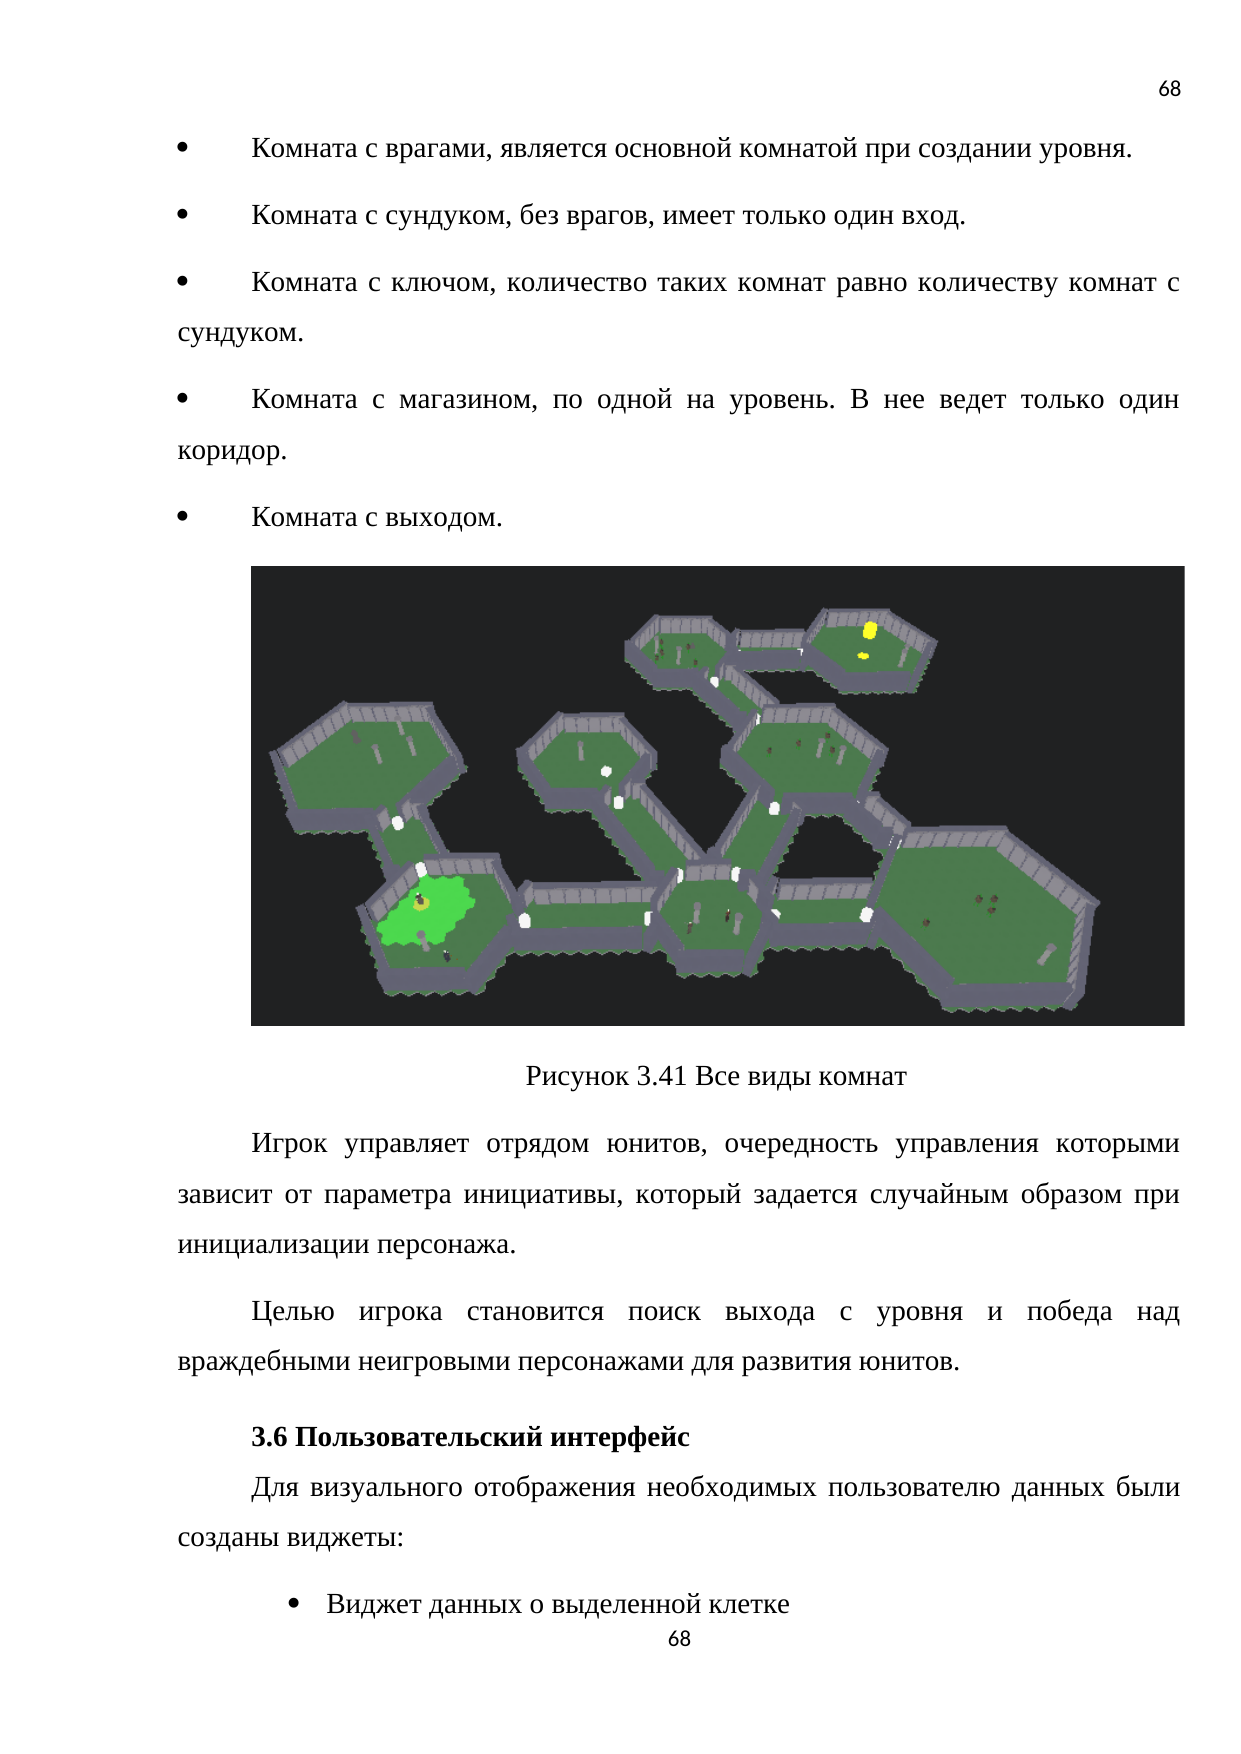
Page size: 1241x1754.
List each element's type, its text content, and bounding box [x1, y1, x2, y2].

list Комната с ключом, количество таких комнат равно количеству комнат с сундуком. [177, 264, 1181, 348]
text Игрок управляет отрядом юнитов, очередность управления которыми зависит от параметра инициативы, который задается случайным образом при инициализации персонажа. [177, 1126, 1181, 1260]
picture [251, 566, 1185, 1026]
text Для визуального отображения необходимых пользователю данных были созданы виджеты: [177, 1469, 1181, 1553]
list Комната с врагами, является основной комнатой при создании уровня. [177, 130, 1181, 163]
subtitle Пользовательский интерфейс [177, 1419, 1181, 1452]
list Комната с выходом. [177, 499, 1181, 532]
list Виджет данных о выделенной клетке [288, 1586, 1181, 1620]
list Комната с магазином, по одной на уровень. В нее ведет только один коридор. [177, 381, 1181, 465]
list Комната с сундуком, без врагов, имеет только один вход. [177, 197, 1181, 231]
text Целью игрока становится поиск выхода с уровня и победа над враждебными неигровыми персонажами для развития юнитов. [177, 1293, 1181, 1377]
